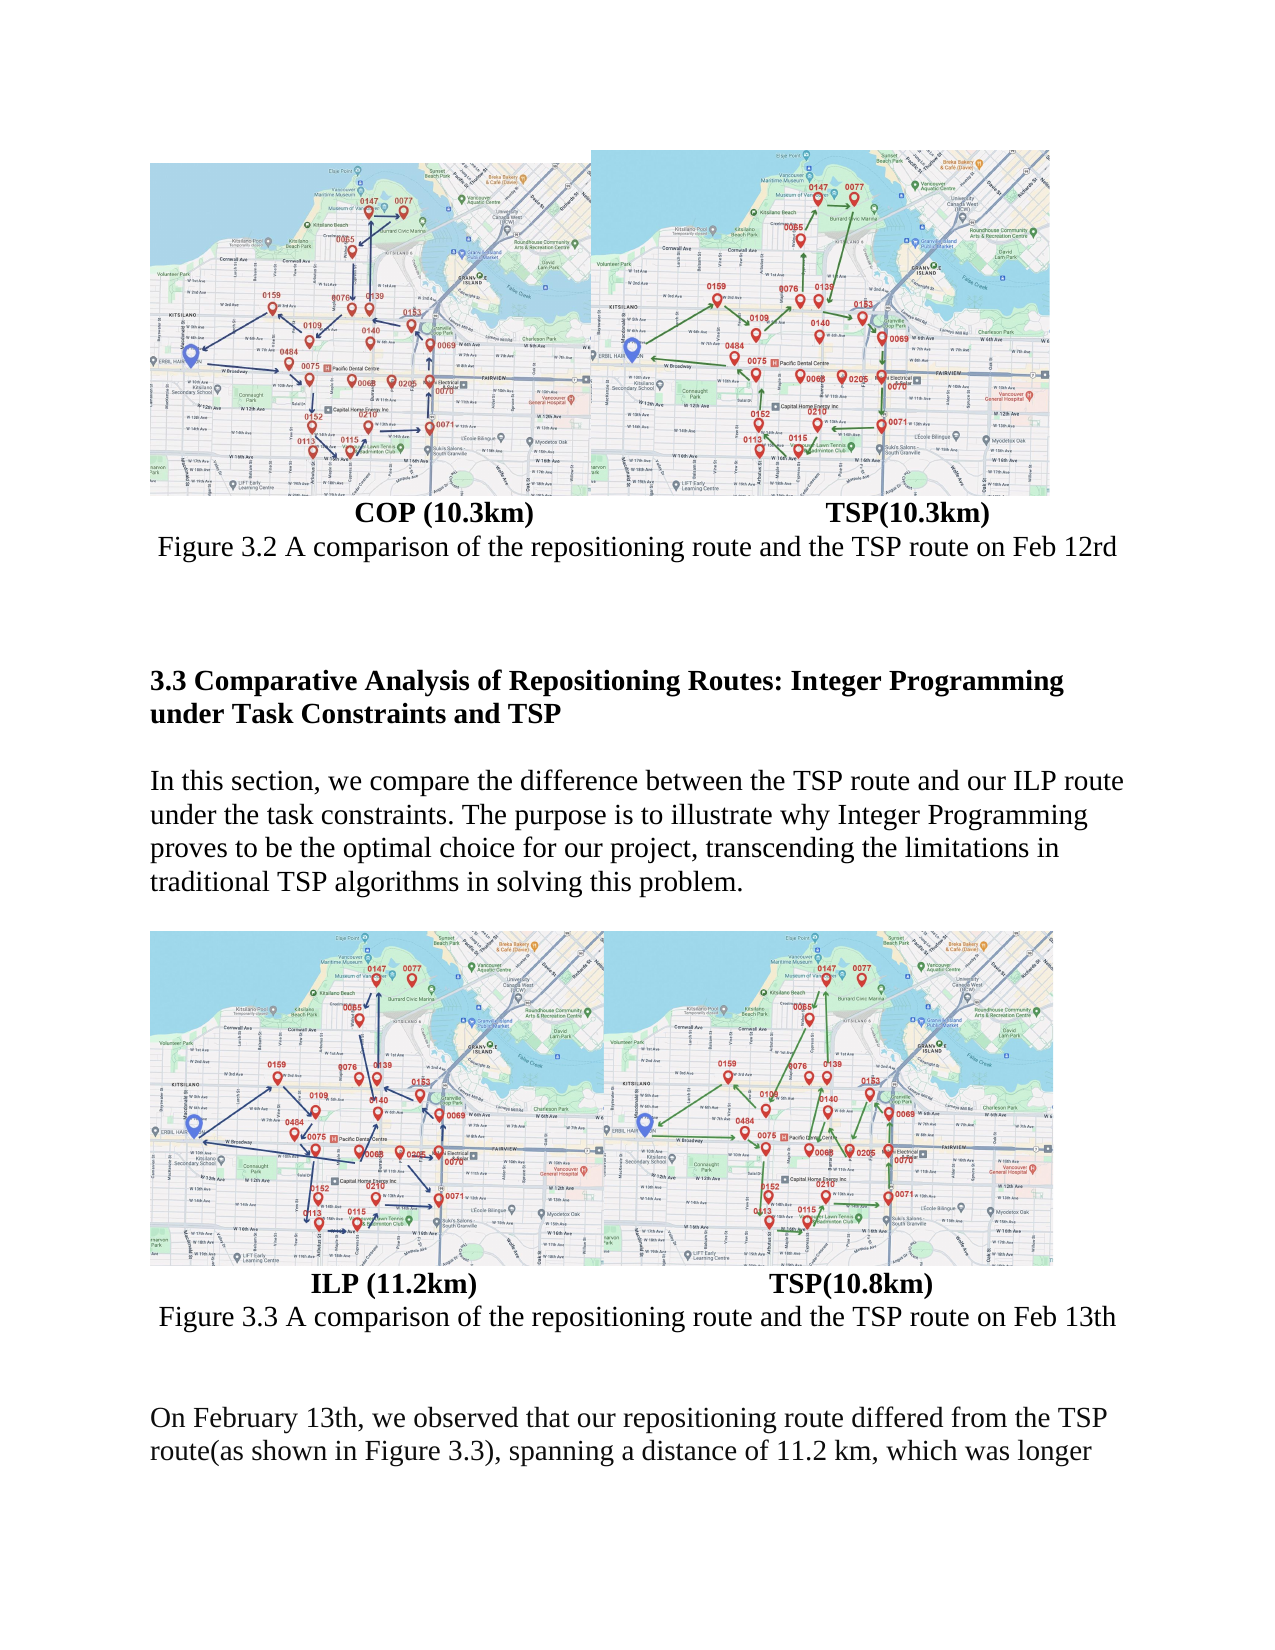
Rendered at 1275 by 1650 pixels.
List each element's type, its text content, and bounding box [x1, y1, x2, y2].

picture [150, 931, 1054, 1266]
text In this section, we compare the difference between the TSP route and our ILP route under the task constraints. The purpose is to illustrate why Integer Programming proves to be the optimal choice for our project, transcending the limitations in traditional TSP algorithms in solving this problem. [150, 763, 1125, 898]
text Figure 3.2 A comparison of the repositioning route and the TSP route on Feb 12rd [150, 529, 1125, 562]
picture [150, 150, 1050, 496]
text Figure 3.3 A comparison of the repositioning route and the TSP route on Feb 13th [150, 1299, 1125, 1333]
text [150, 1400, 1125, 1467]
text ILP (11.2km) TSP(10.8km) [150, 1266, 1125, 1299]
text 3.3 Comparative Analysis of Repositioning Routes: Integer Programming under Task Constraints and TSP [150, 663, 1125, 730]
text COP (10.3km) TSP(10.3km) [150, 495, 1125, 529]
